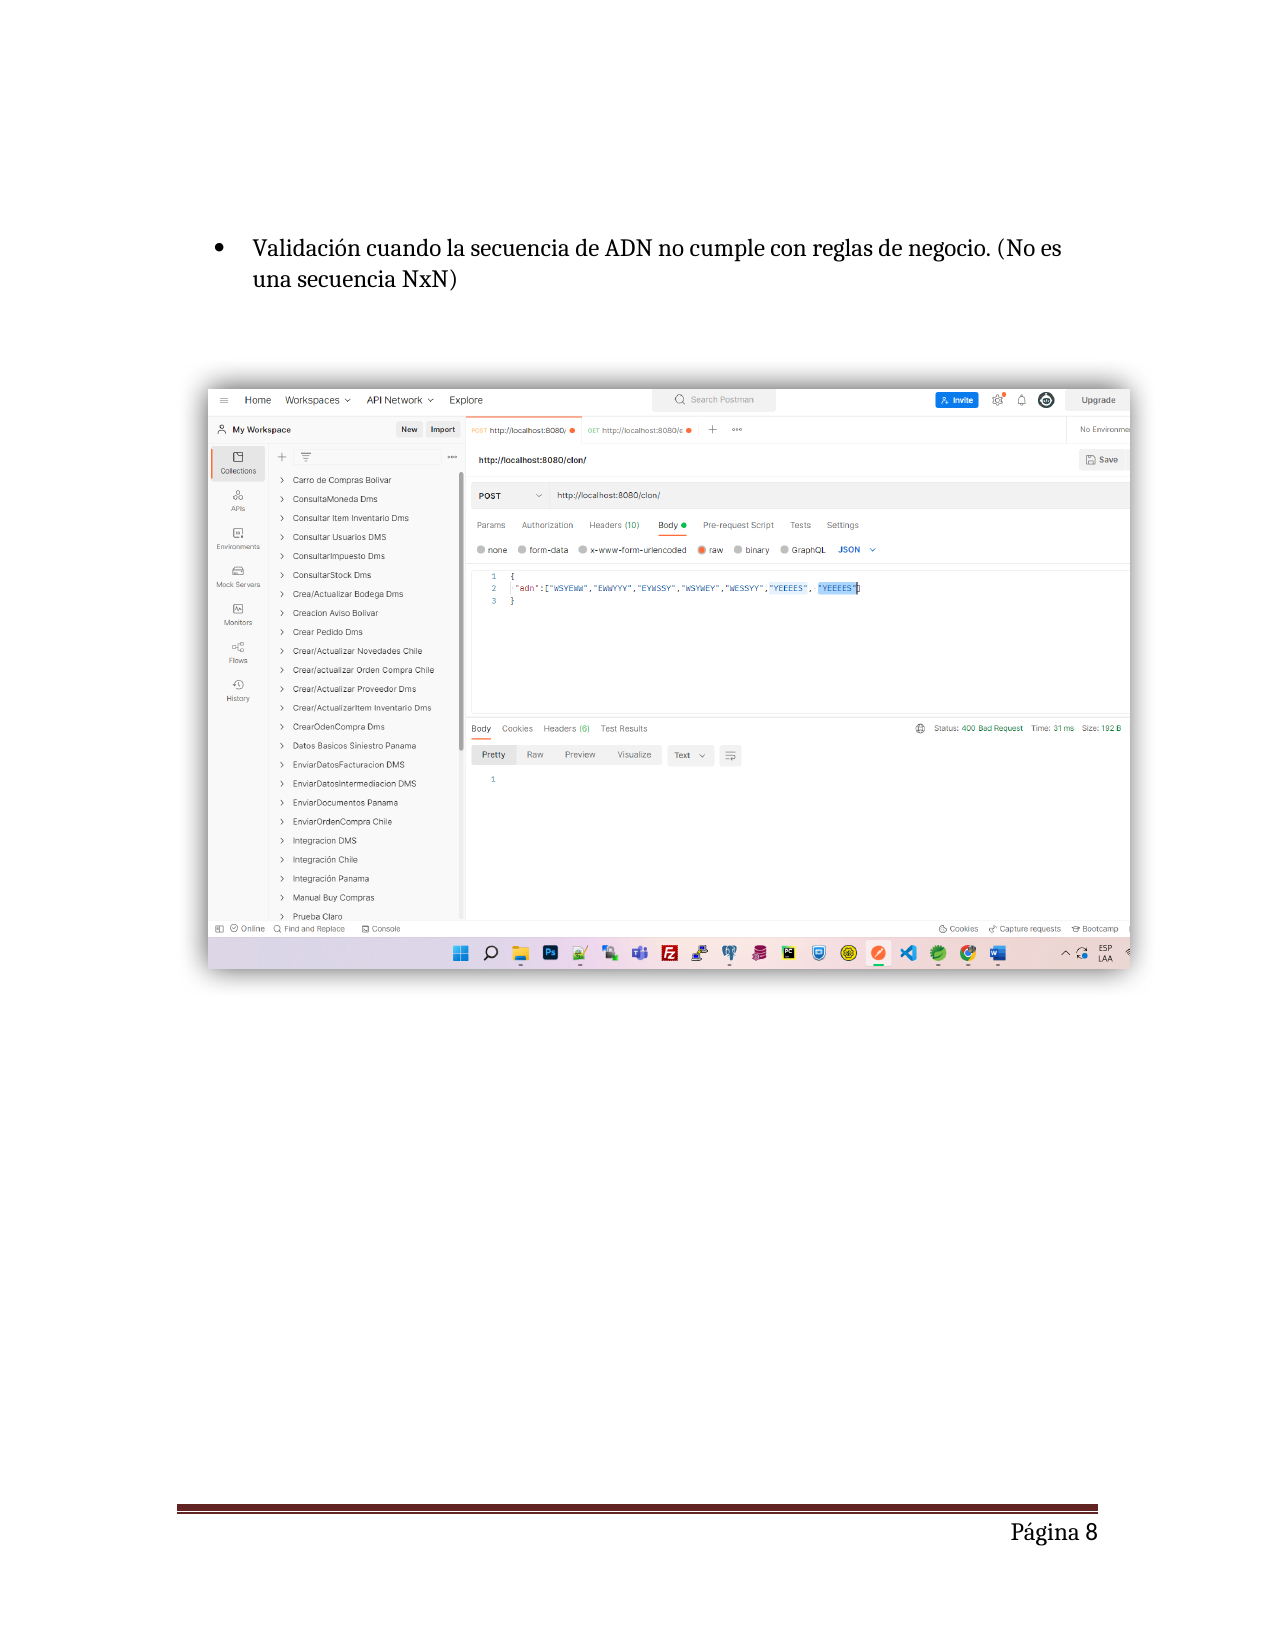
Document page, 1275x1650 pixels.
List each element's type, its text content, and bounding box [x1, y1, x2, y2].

list Validación cuando la secuencia de ADN no cumple con reglas de negocio. (No es una secuencia NxN) [215, 234, 1098, 294]
picture [208, 389, 1130, 969]
